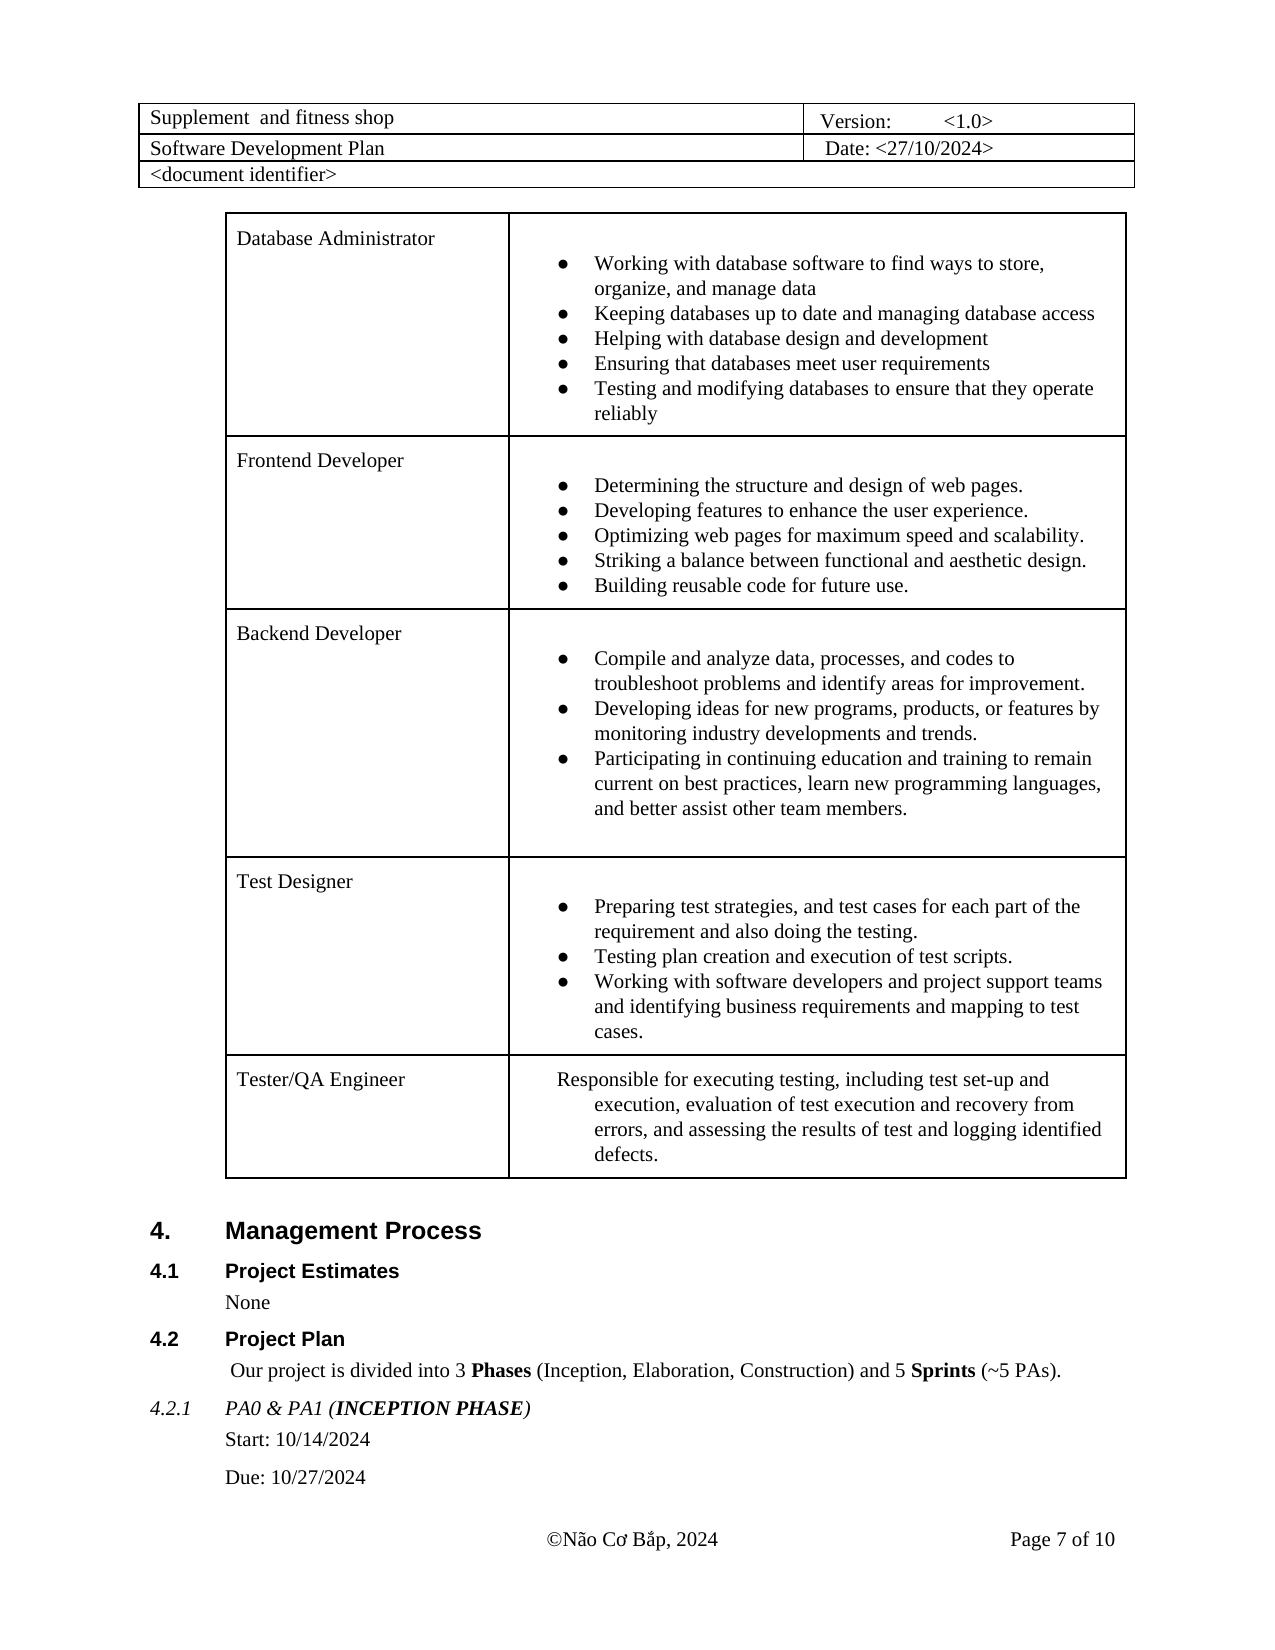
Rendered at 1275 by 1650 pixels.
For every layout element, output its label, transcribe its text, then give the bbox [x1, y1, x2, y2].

table_cell Backend Developer [227, 610, 508, 856]
text Our project is divided into 3 Phases (Inception, Elaboration, Construction) and 5 Sprints (~5 PAs). [150, 1357, 1125, 1382]
text Due: 10/27/2024 [225, 1464, 1125, 1489]
text None [150, 1289, 1125, 1314]
subtitle PA0 & PA1 (INCEPTION PHASE) [150, 1395, 1125, 1420]
subtitle Management Process [150, 1216, 1125, 1245]
table_cell Frontend Developer [227, 437, 508, 608]
table_cell Preparing test strategies, and test cases for each part of the requirement and also doing the testing. Testing plan creation and execution of test scripts. Working with software developers and project support teams and identifying business requirements and mapping to test cases. [510, 858, 1125, 1054]
subtitle Project Plan [150, 1326, 1125, 1351]
table_cell Database Administrator [227, 214, 508, 435]
table_cell Tester/QA Engineer [227, 1056, 508, 1177]
table_cell Test Designer [227, 858, 508, 1054]
table_cell Determining the structure and design of web pages. Developing features to enhance the user experience. Optimizing web pages for maximum speed and scalability. Striking a balance between functional and aesthetic design. Building reusable code for future use. [510, 437, 1125, 608]
table_cell Working with database software to find ways to store, organize, and manage data Keeping databases up to date and managing database access Helping with database design and development Ensuring that databases meet user requirements Testing and modifying databases to ensure that they operate reliably [510, 214, 1125, 435]
table_cell Responsible for executing testing, including test set-up and execution, evaluation of test execution and recovery from errors, and assessing the results of test and logging identified defects. [510, 1056, 1125, 1177]
text Start: 10/14/2024 [225, 1426, 1125, 1451]
subtitle Project Estimates [150, 1257, 1125, 1282]
table_cell Compile and analyze data, processes, and codes to troubleshoot problems and identify areas for improvement. Developing ideas for new programs, products, or features by monitoring industry developments and trends. Participating in continuing education and training to remain current on best practices, learn new programming languages, and better assist other team members. [510, 610, 1125, 856]
